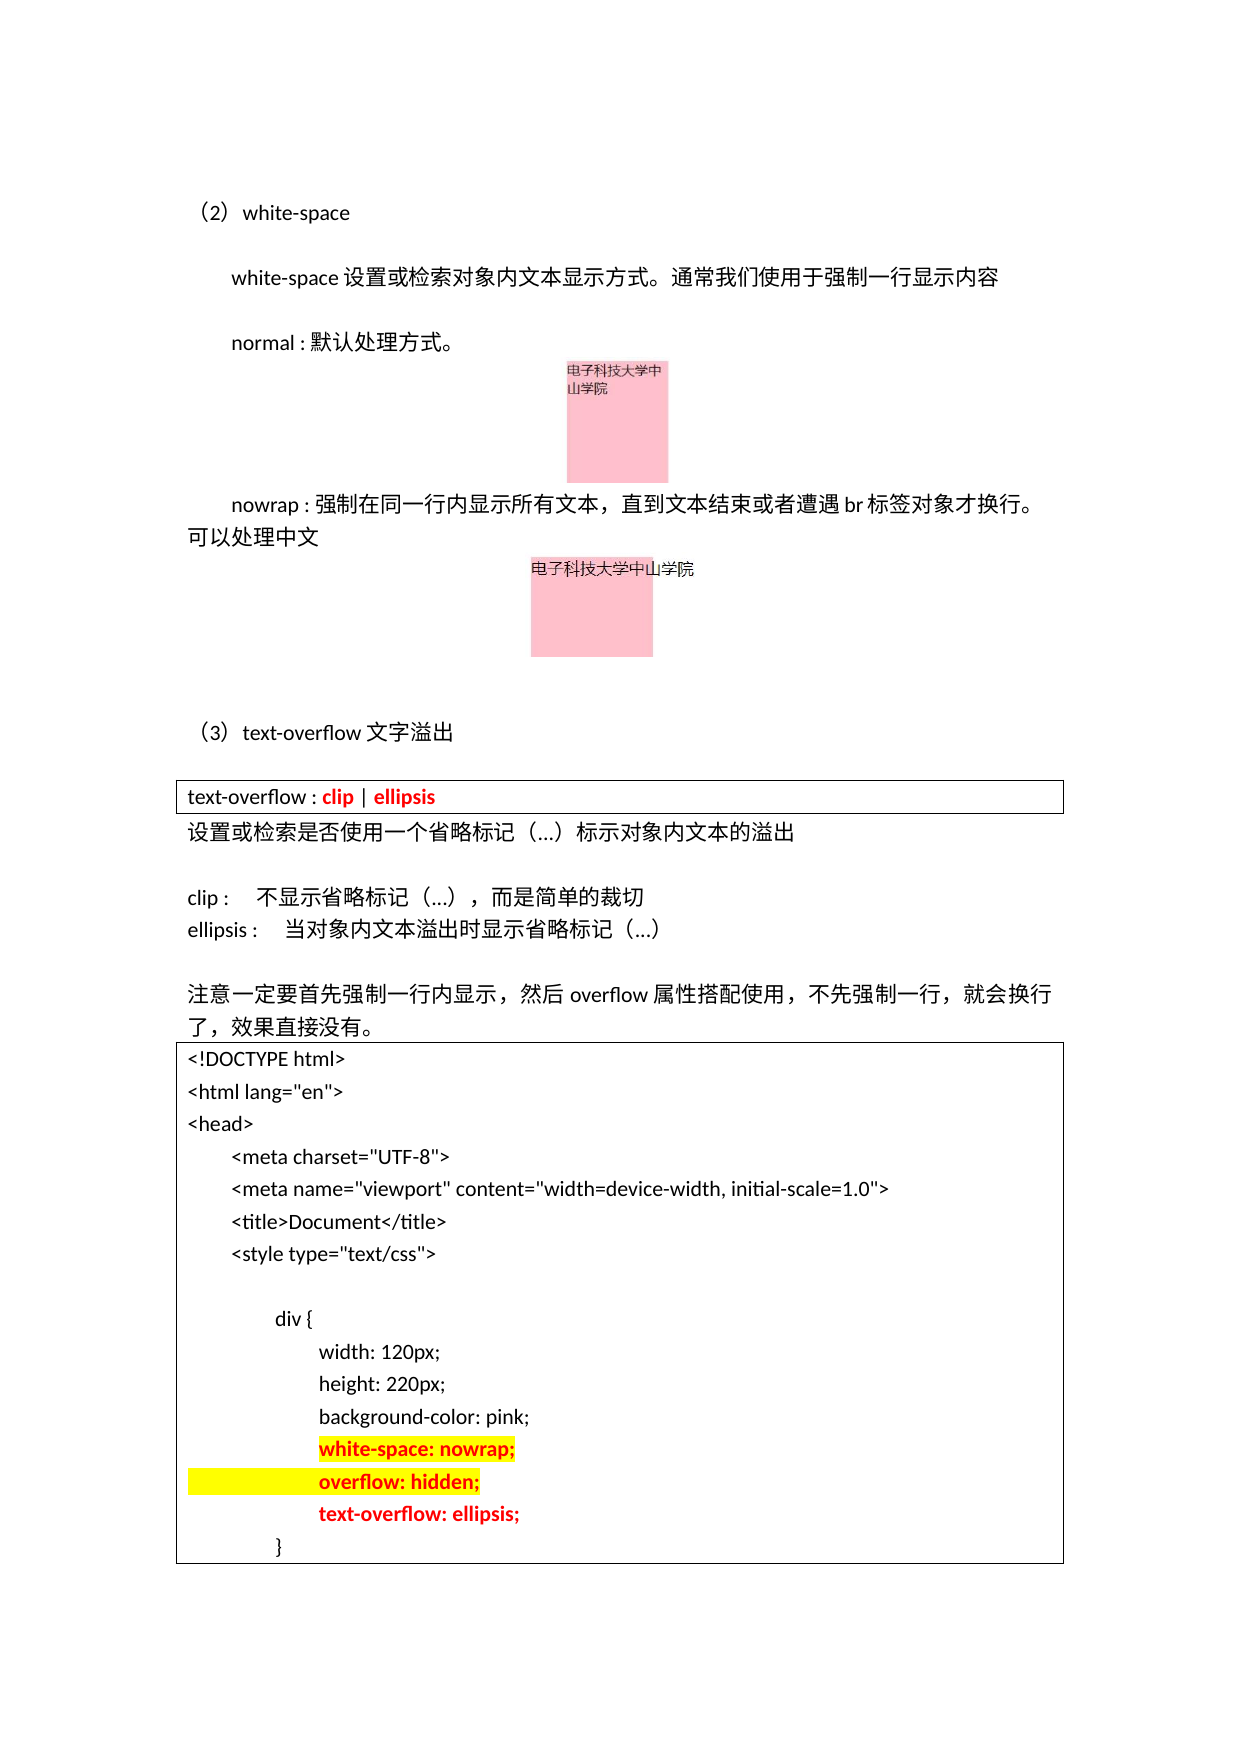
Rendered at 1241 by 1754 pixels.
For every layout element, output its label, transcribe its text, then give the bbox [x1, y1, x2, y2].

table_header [177, 1043, 1063, 1563]
table_header text-overflow : clip | ellipsis [177, 781, 1063, 813]
text normal : 默认处理方式。 [187, 324, 1053, 357]
text （3）text-overflow 文字溢出 [187, 714, 1053, 747]
picture [560, 357, 680, 483]
text 注意一定要首先强制一行内显示，然后overflow属性搭配使用，不先强制一行，就会换行了，效果直接没有。 [187, 977, 1053, 1042]
text nowrap : 强制在同一行内显示所有文本，直到文本结束或者遭遇br标签对象才换行。 [187, 487, 1053, 519]
text 设置或检索是否使用一个省略标记（...）标示对象内文本的溢出 [187, 814, 1053, 847]
text white-space设置或检索对象内文本显示方式。通常我们使用于强制一行显示内容 [187, 259, 1053, 292]
text 可以处理中文 [187, 519, 1053, 552]
text ellipsis : 当对象内文本溢出时显示省略标记（...） [187, 912, 1053, 944]
picture [525, 552, 715, 657]
text clip : 不显示省略标记（...），而是简单的裁切 [187, 879, 1053, 912]
text （2）white-space [187, 194, 1053, 227]
